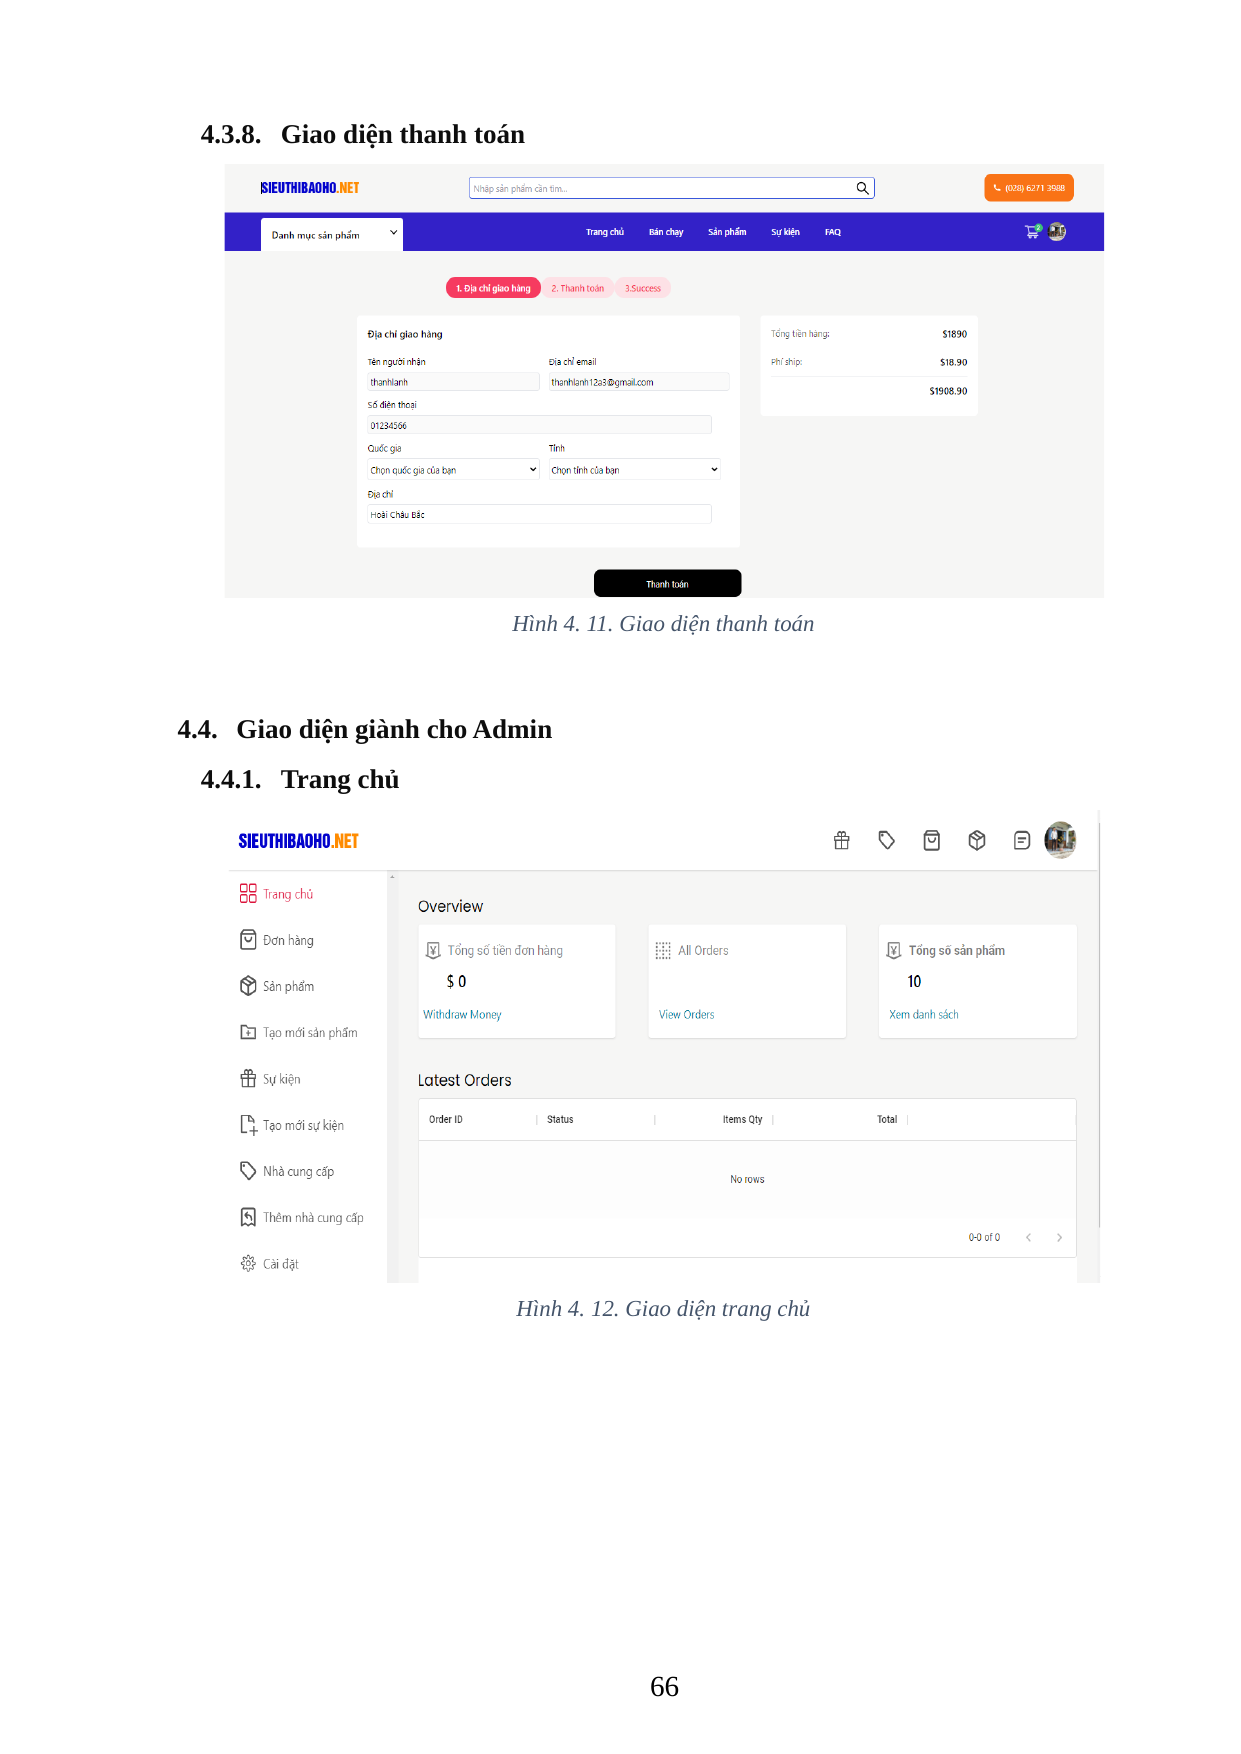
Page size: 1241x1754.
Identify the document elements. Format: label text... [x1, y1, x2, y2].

text Giao diện giành cho Admin [177, 713, 1152, 744]
text Giao diện thanh toán [201, 118, 1152, 149]
picture [224, 164, 1105, 598]
text Trang chủ [201, 764, 1152, 795]
picture [228, 810, 1101, 1283]
